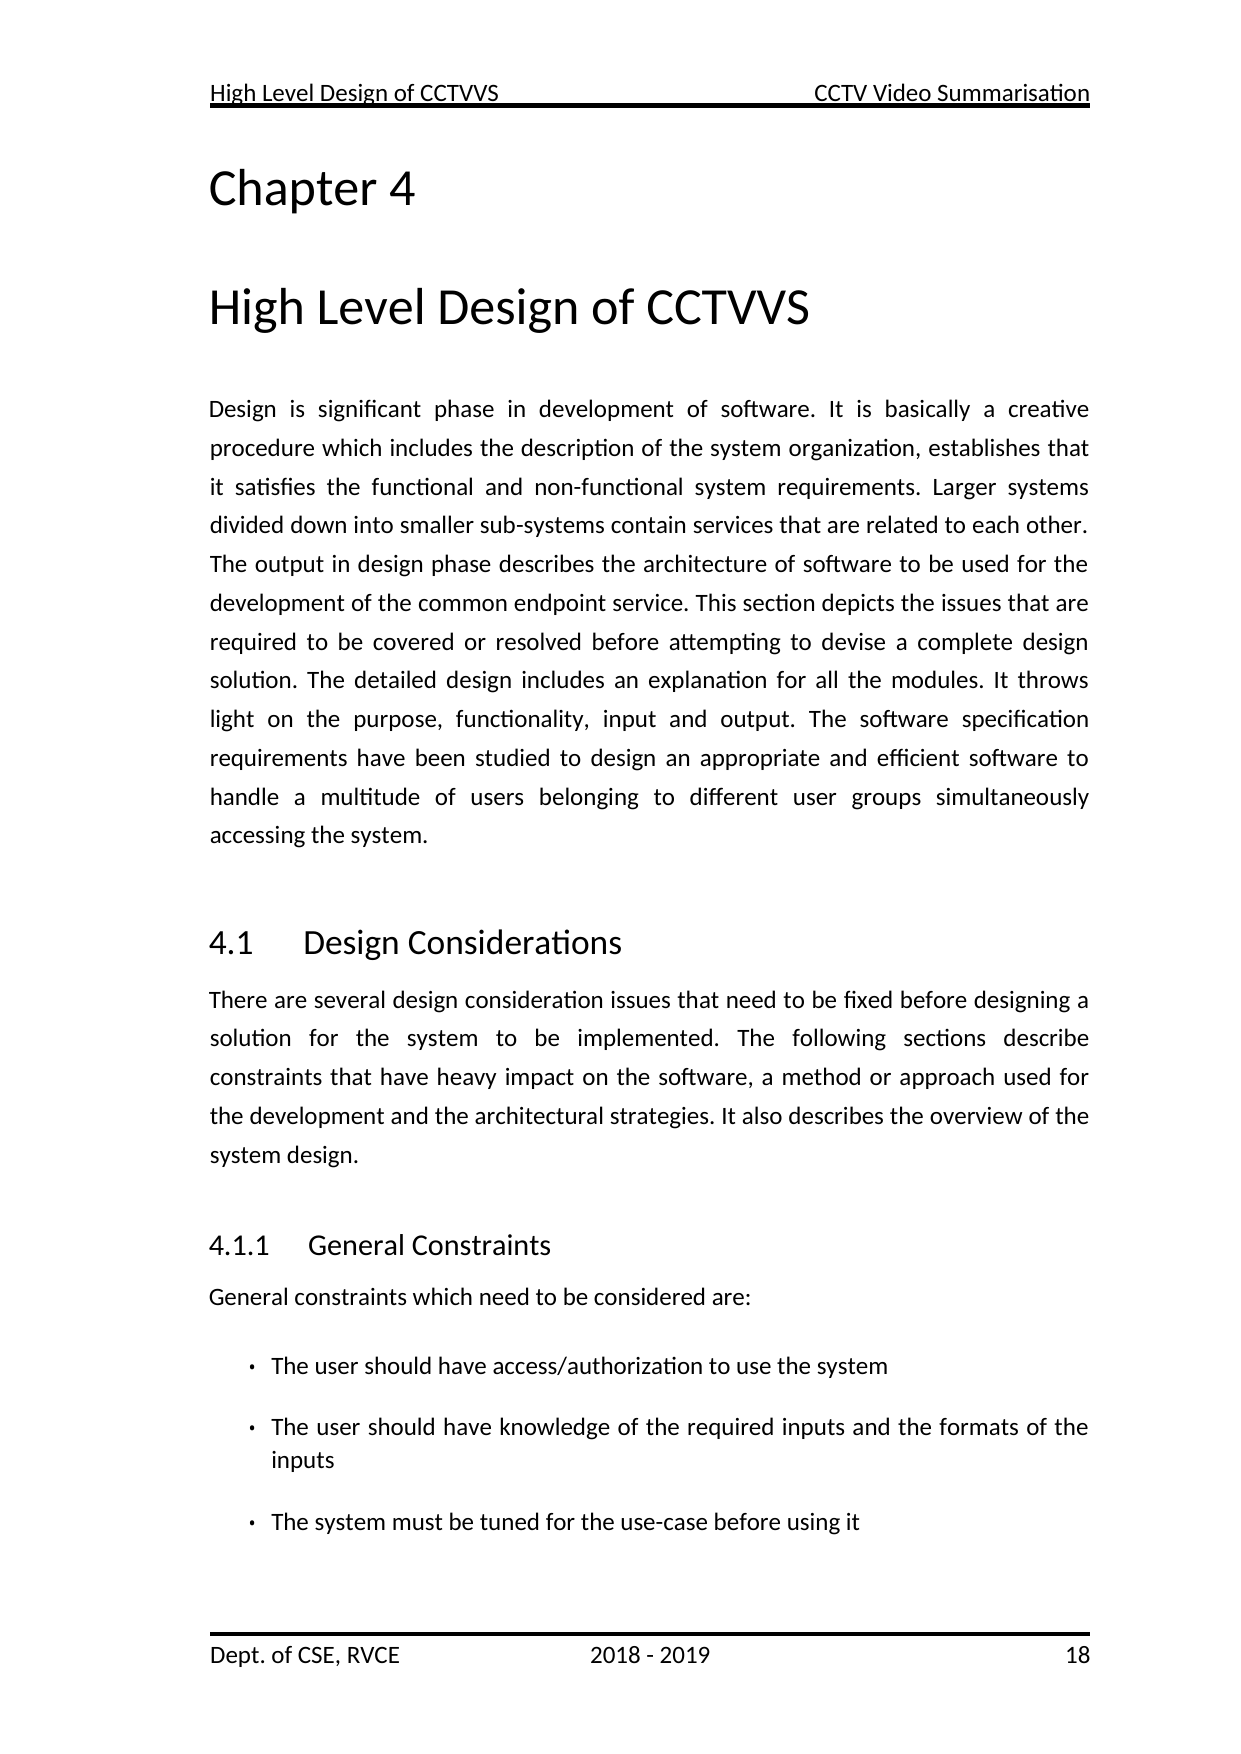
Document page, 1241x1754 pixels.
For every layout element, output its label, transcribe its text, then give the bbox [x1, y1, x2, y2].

text Design is significant phase in development of software. It is basically a creative procedure which includes the description of the system organization, establishes that it satisfies the functional and non-functional system requirements. Larger systems divided down into smaller sub-systems contain services that are related to each other. The output in design phase describes the architecture of software to be used for the development of the common endpoint service. This section depicts the issues that are required to be covered or resolved before attempting to devise a complete design solution. The detailed design includes an explanation for all the modules. It throws light on the purpose, functionality, input and output. The software specification requirements have been studied to design an appropriate and efficient software to handle a multitude of users belonging to different user groups simultaneously accessing the system. [208, 393, 1090, 850]
subtitle High Level Design of CCTVVS [208, 274, 1090, 338]
list The system must be tuned for the use-case before using it [246, 1506, 1090, 1537]
text Chapter 4 [208, 155, 1090, 219]
text There are several design consideration issues that need to be fixed before designing a solution for the system to be implemented. The following sections describe constraints that have heavy impact on the software, a method or approach used for the development and the architectural strategies. It also describes the overview of the system design. [208, 984, 1090, 1169]
text General constraints which need to be considered are: [208, 1281, 1090, 1312]
list The user should have access/authorization to use the system [246, 1350, 1090, 1380]
subtitle 4.1 Design Considerations [208, 920, 1090, 963]
subtitle 4.1.1 General Constraints [208, 1226, 1090, 1262]
list The user should have knowledge of the required inputs and the formats of the inputs [246, 1411, 1090, 1475]
